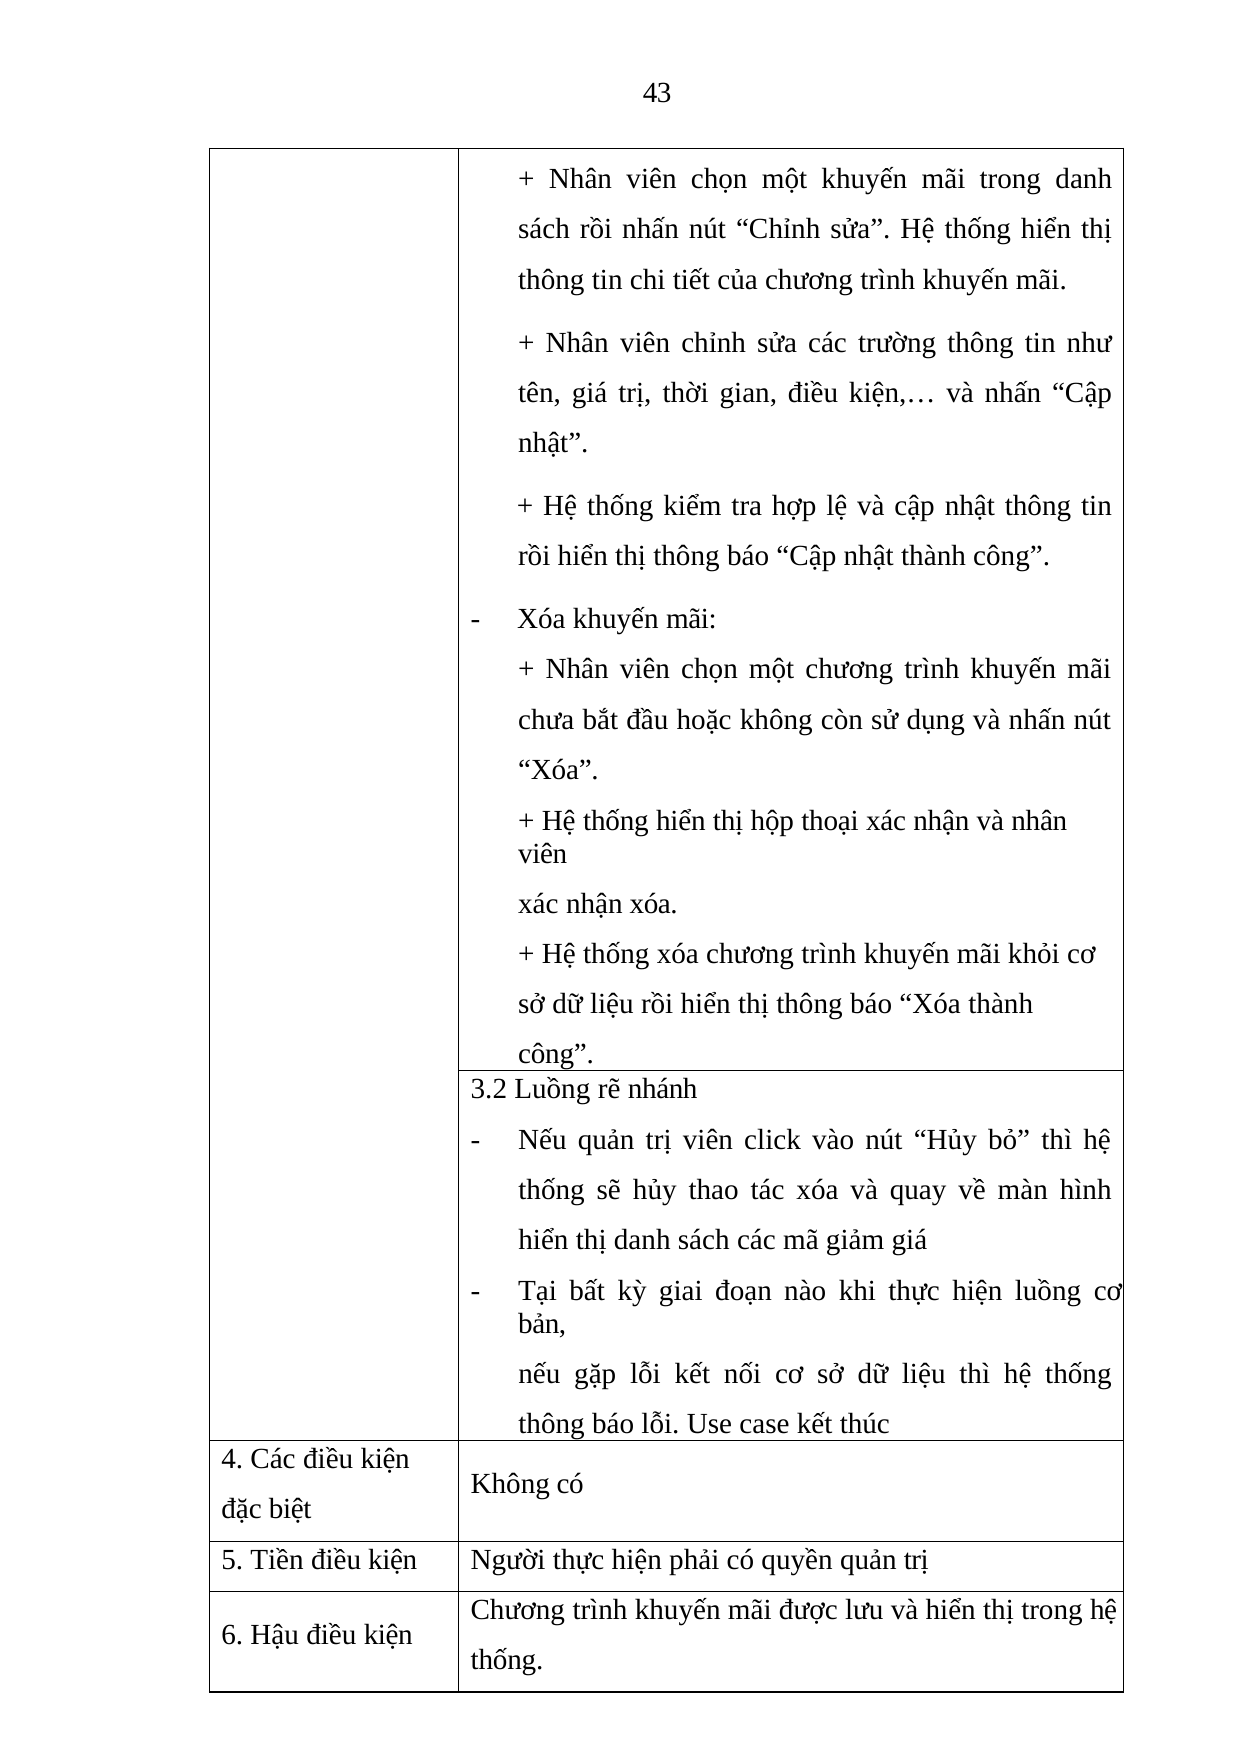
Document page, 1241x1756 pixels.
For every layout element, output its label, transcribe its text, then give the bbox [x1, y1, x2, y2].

table_cell 6. Hậu điều kiện [210, 1592, 458, 1691]
table_cell 5. Tiền điều kiện [210, 1542, 458, 1591]
table_header + Nhân viên chọn một khuyến mãi trong danh sách rồi nhấn nút “Chỉnh sửa”. Hệ thống hiển thị thông tin chi tiết của chương trình khuyến mãi. + Nhân viên chỉnh sửa các trường thông tin như tên, giá trị, thời gian, điều kiện,… và nhấn “Cập nhật”. + Hệ thống kiểm tra hợp lệ và cập nhật thông tin rồi hiển thị thông báo “Cập nhật thành công”. - Xóa khuyến mãi: + Nhân viên chọn một chương trình khuyến mãi chưa bắt đầu hoặc không còn sử dụng và nhấn nút “Xóa”. + Hệ thống hiển thị hộp thoại xác nhận và nhân viên xác nhận xóa. + Hệ thống xóa chương trình khuyến mãi khỏi cơ sở dữ liệu rồi hiển thị thông báo “Xóa thành công”. [459, 149, 1123, 1070]
table_cell Người thực hiện phải có quyền quản trị [459, 1542, 1123, 1591]
table_cell Chương trình khuyến mãi được lưu và hiển thị trong hệ thống. [459, 1592, 1123, 1691]
table_cell 4. Các điều kiện đặc biệt [210, 1441, 458, 1541]
table_header [210, 149, 458, 1440]
table_cell Không có [459, 1441, 1123, 1541]
table_cell 3.2 Luồng rẽ nhánh Nếu quản trị viên click vào nút “Hủy bỏ” thì hệ thống sẽ hủy thao tác xóa và quay về màn hình hiển thị danh sách các mã giảm giá Tại bất kỳ giai đoạn nào khi thực hiện luồng cơ bản, nếu gặp lỗi kết nối cơ sở dữ liệu thì hệ thống thông báo lỗi. Use case kết thúc [459, 1071, 1123, 1440]
